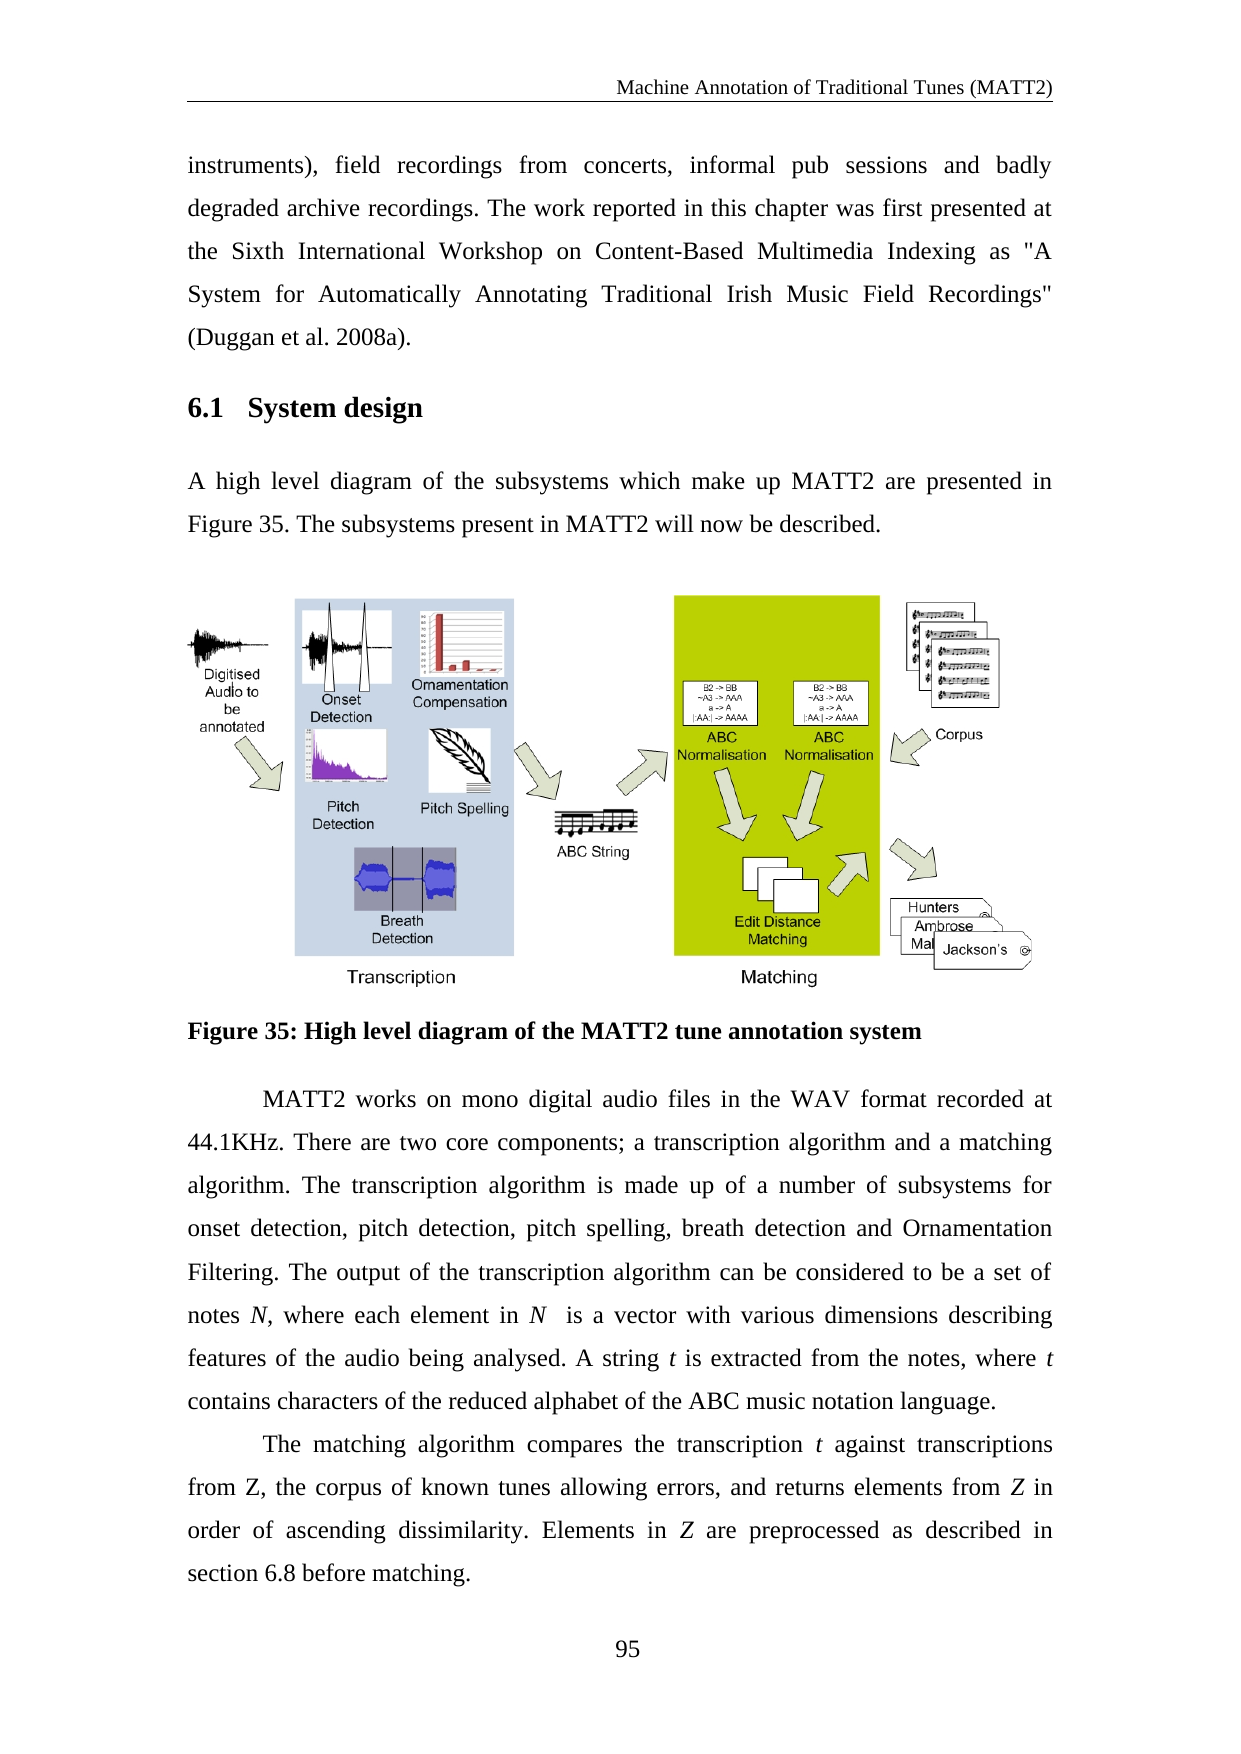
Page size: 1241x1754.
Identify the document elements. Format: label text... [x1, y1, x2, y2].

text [187, 150, 1053, 351]
text The matching algorithm compares the transcription t against transcriptions from Z, the corpus of known tunes allowing errors, and returns elements from Z in order of ascending dissimilarity. Elements in Z are preprocessed as described in section 6.8 before matching. [187, 1429, 1053, 1587]
picture [187, 595, 1032, 989]
text MATT2 works on mono digital audio files in the WAV format recorded at 44.1KHz. There are two core components; a transcription algorithm and a matching algorithm. The transcription algorithm is made up of a number of subsystems for onset detection, pitch detection, pitch spelling, breath detection and Ornamentation Filtering. The output of the transcription algorithm can be considered to be a set of notes N, where each element in N is a vector with various dimensions describing features of the audio being analysed. A string t is extracted from the notes, where t contains characters of the reduced alphabet of the ABC music notation language. [187, 1084, 1053, 1415]
subtitle System design [187, 391, 1053, 424]
